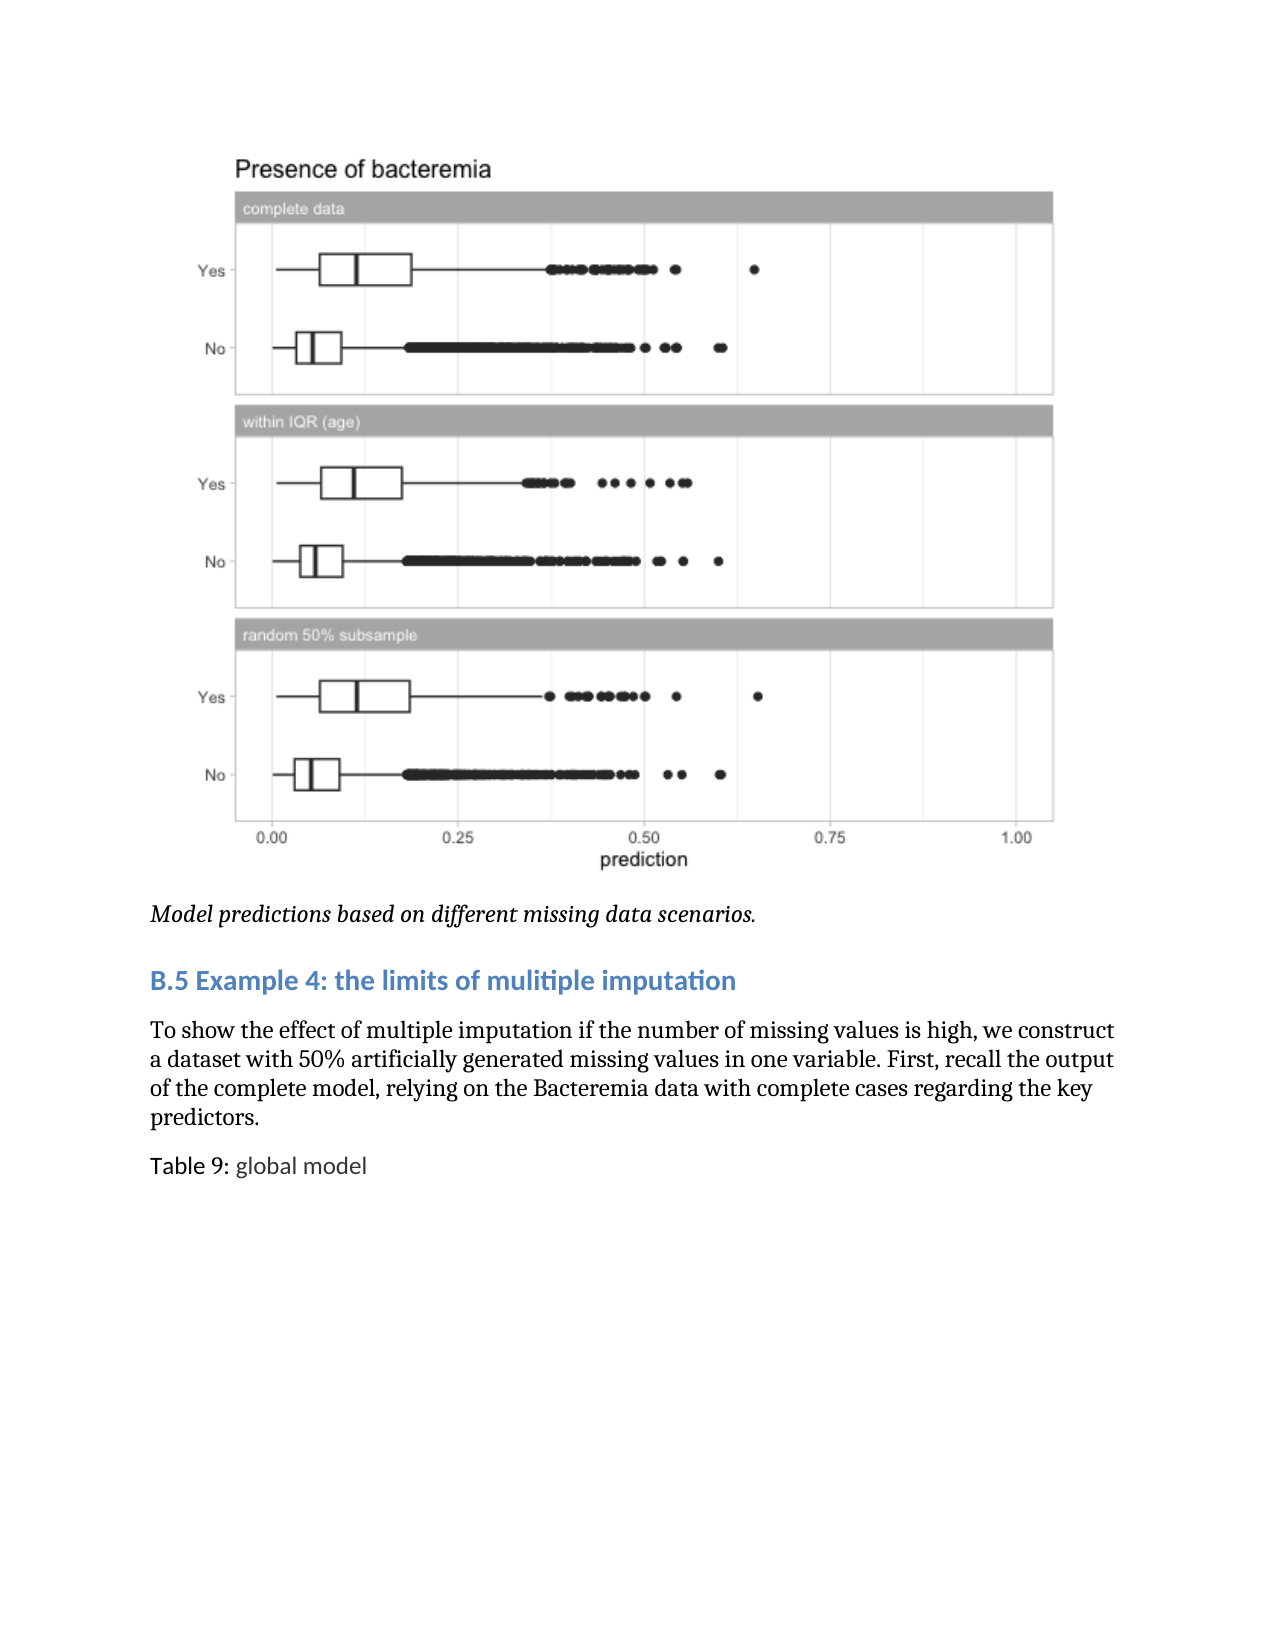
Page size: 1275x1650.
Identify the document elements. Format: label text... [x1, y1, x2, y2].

subtitle B.5 Example 4: the limits of mulitiple imputation [150, 962, 1125, 998]
text To show the effect of multiple imputation if the number of missing values is high, we construct a dataset with 50% artificially generated missing values in one variable. First, recall the output of the complete model, relying on the Bacteremia data with complete cases regarding the key predictors. [150, 1016, 1125, 1131]
picture [188, 150, 1064, 880]
table_header Model predictions based on different missing data scenarios. [139, 150, 1114, 941]
